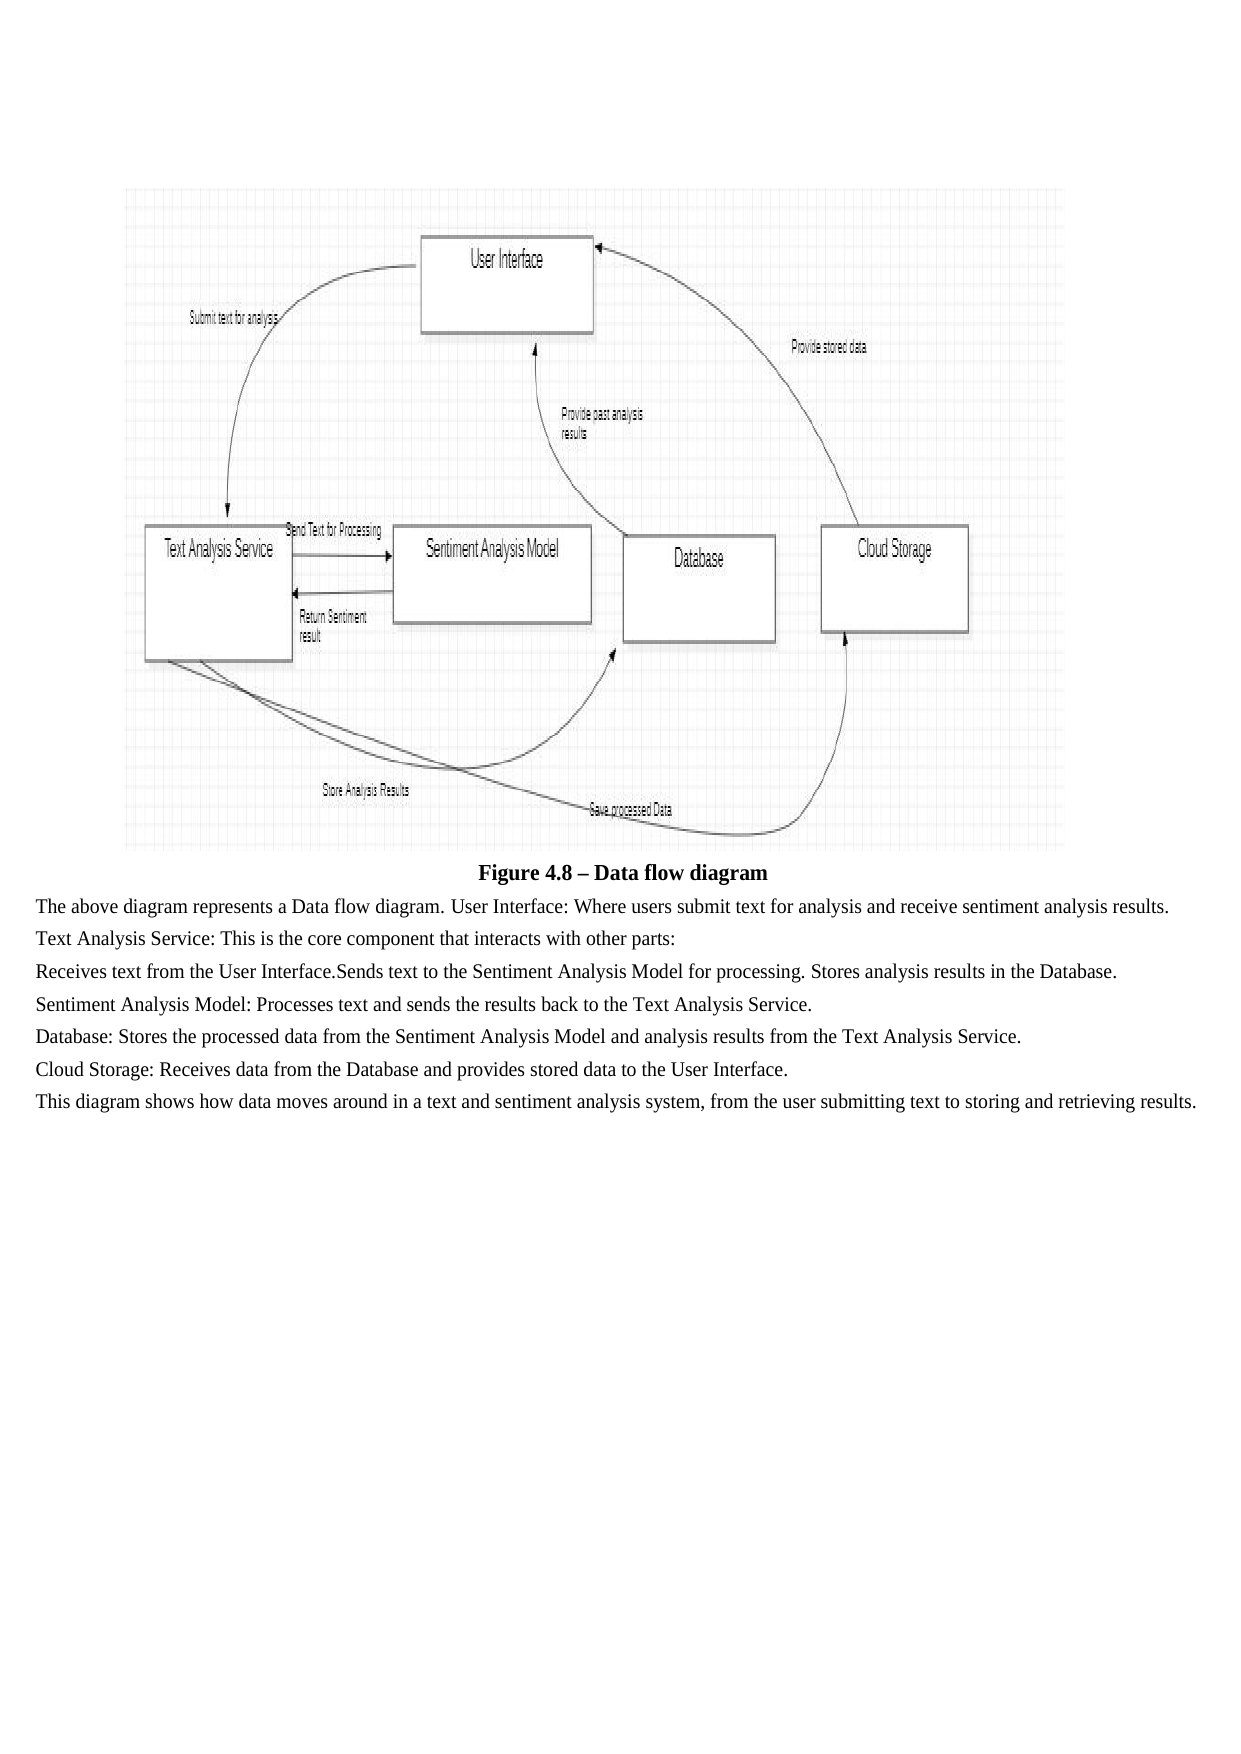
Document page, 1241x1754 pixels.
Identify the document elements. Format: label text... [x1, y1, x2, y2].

text Database: Stores the processed data from the Sentiment Analysis Model and analysis results from the Text Analysis Service. [35, 1024, 1211, 1048]
text Receives text from the User Interface.Sends text to the Sentiment Analysis Model for processing. Stores analysis results in the Database. [35, 959, 1211, 983]
text This diagram shows how data moves around in a text and sentiment analysis system, from the user submitting text to storing and retrieving results. [35, 1089, 1211, 1113]
text The above diagram represents a Data flow diagram. User Interface: Where users submit text for analysis and receive sentiment analysis results. [35, 894, 1211, 918]
text Cloud Storage: Receives data from the Database and provides stored data to the User Interface. [35, 1057, 1211, 1081]
text Text Analysis Service: This is the core component that interacts with other parts: [35, 926, 1211, 950]
picture [123, 188, 1065, 851]
text Sentiment Analysis Model: Processes text and sends the results back to the Text Analysis Service. [35, 991, 1211, 1016]
